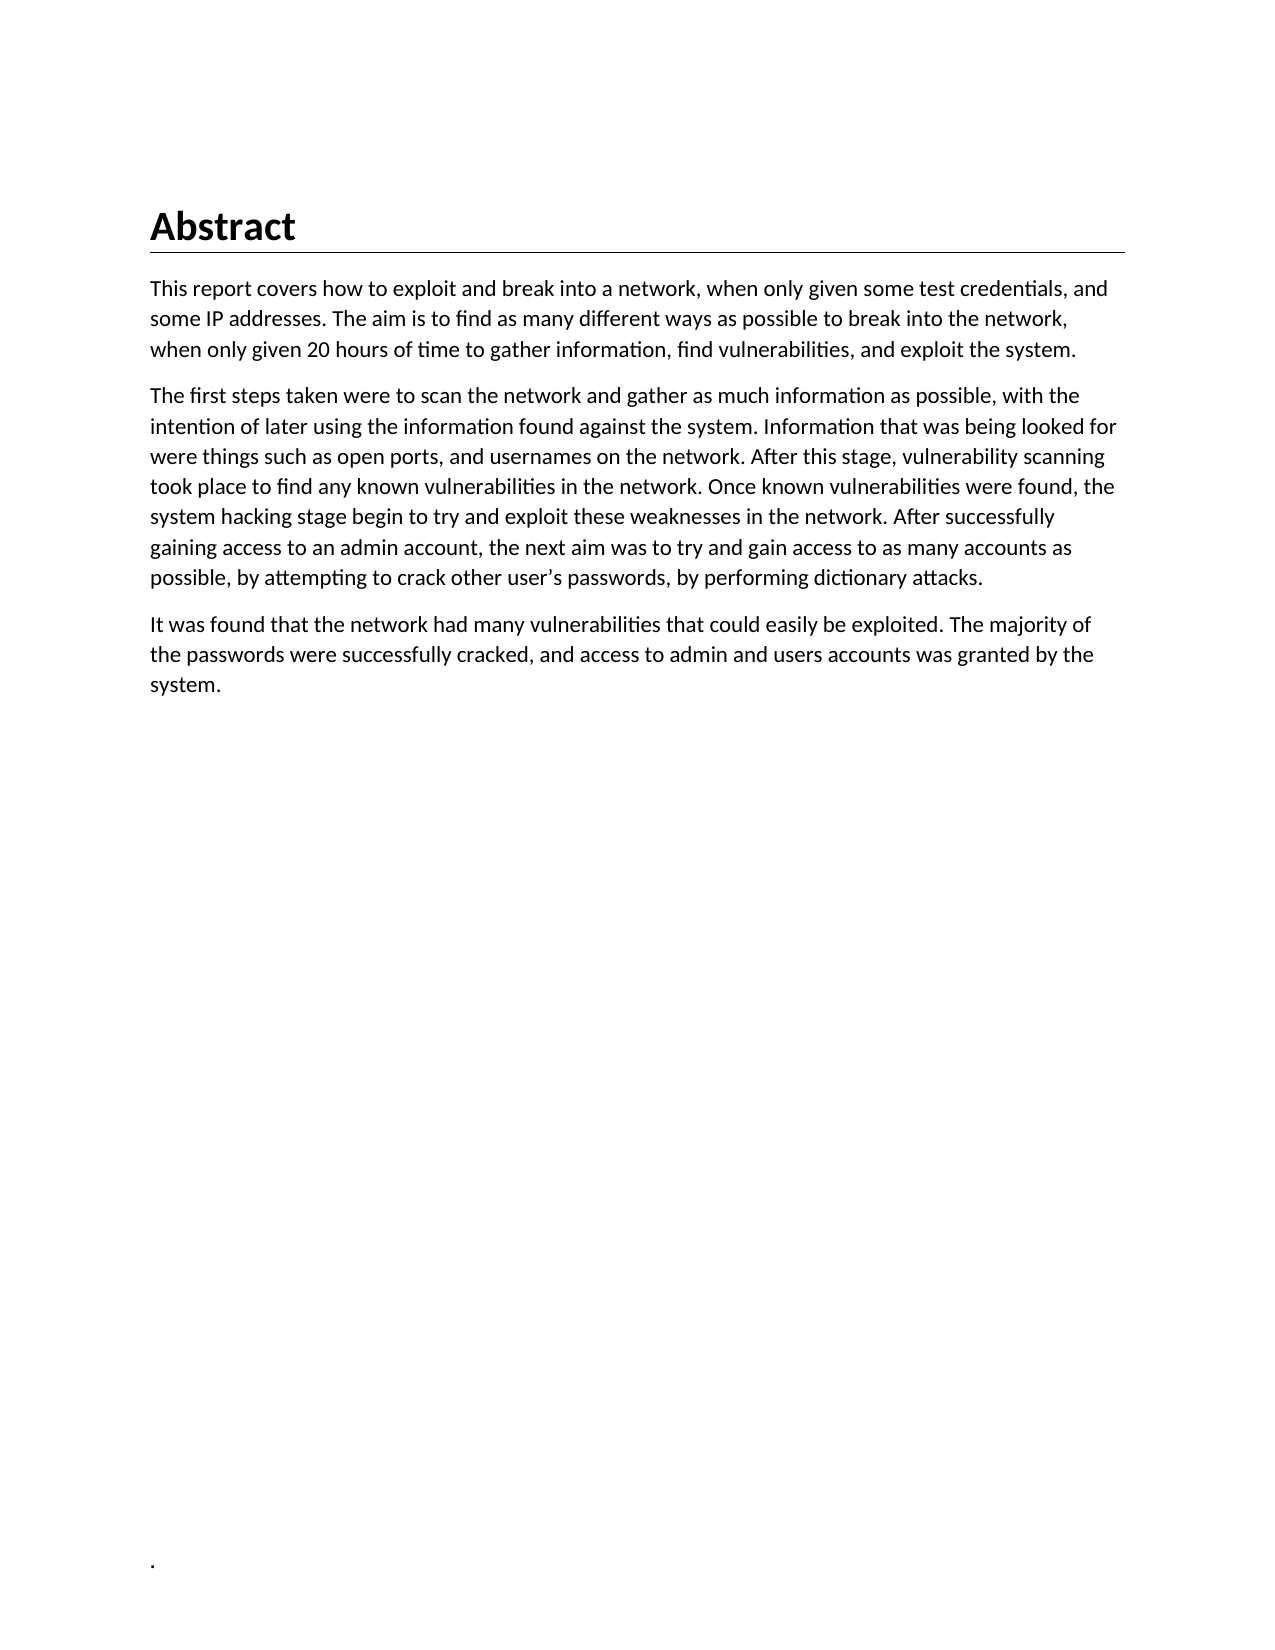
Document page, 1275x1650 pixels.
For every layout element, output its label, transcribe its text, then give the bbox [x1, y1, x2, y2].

text The first steps taken were to scan the network and gather as much information as possible, with the intention of later using the information found against the system. Information that was being looked for were things such as open ports, and usernames on the network. After this stage, vulnerability scanning took place to find any known vulnerabilities in the network. Once known vulnerabilities were found, the system hacking stage begin to try and exploit these weaknesses in the network. After successfully gaining access to an admin account, the next aim was to try and gain access to as many accounts as possible, by attempting to crack other user’s passwords, by performing dictionary attacks. [150, 382, 1125, 591]
text It was found that the network had many vulnerabilities that could easily be exploited. The majority of the passwords were successfully cracked, and access to admin and users accounts was granted by the system. [150, 610, 1125, 698]
text This report covers how to exploit and break into a network, when only given some test credentials, and some IP addresses. The aim is to find as many different ways as possible to break into the network, when only given 20 hours of time to gather information, find vulnerabilities, and exploit the system. [150, 274, 1125, 363]
title Abstract [150, 199, 1125, 252]
